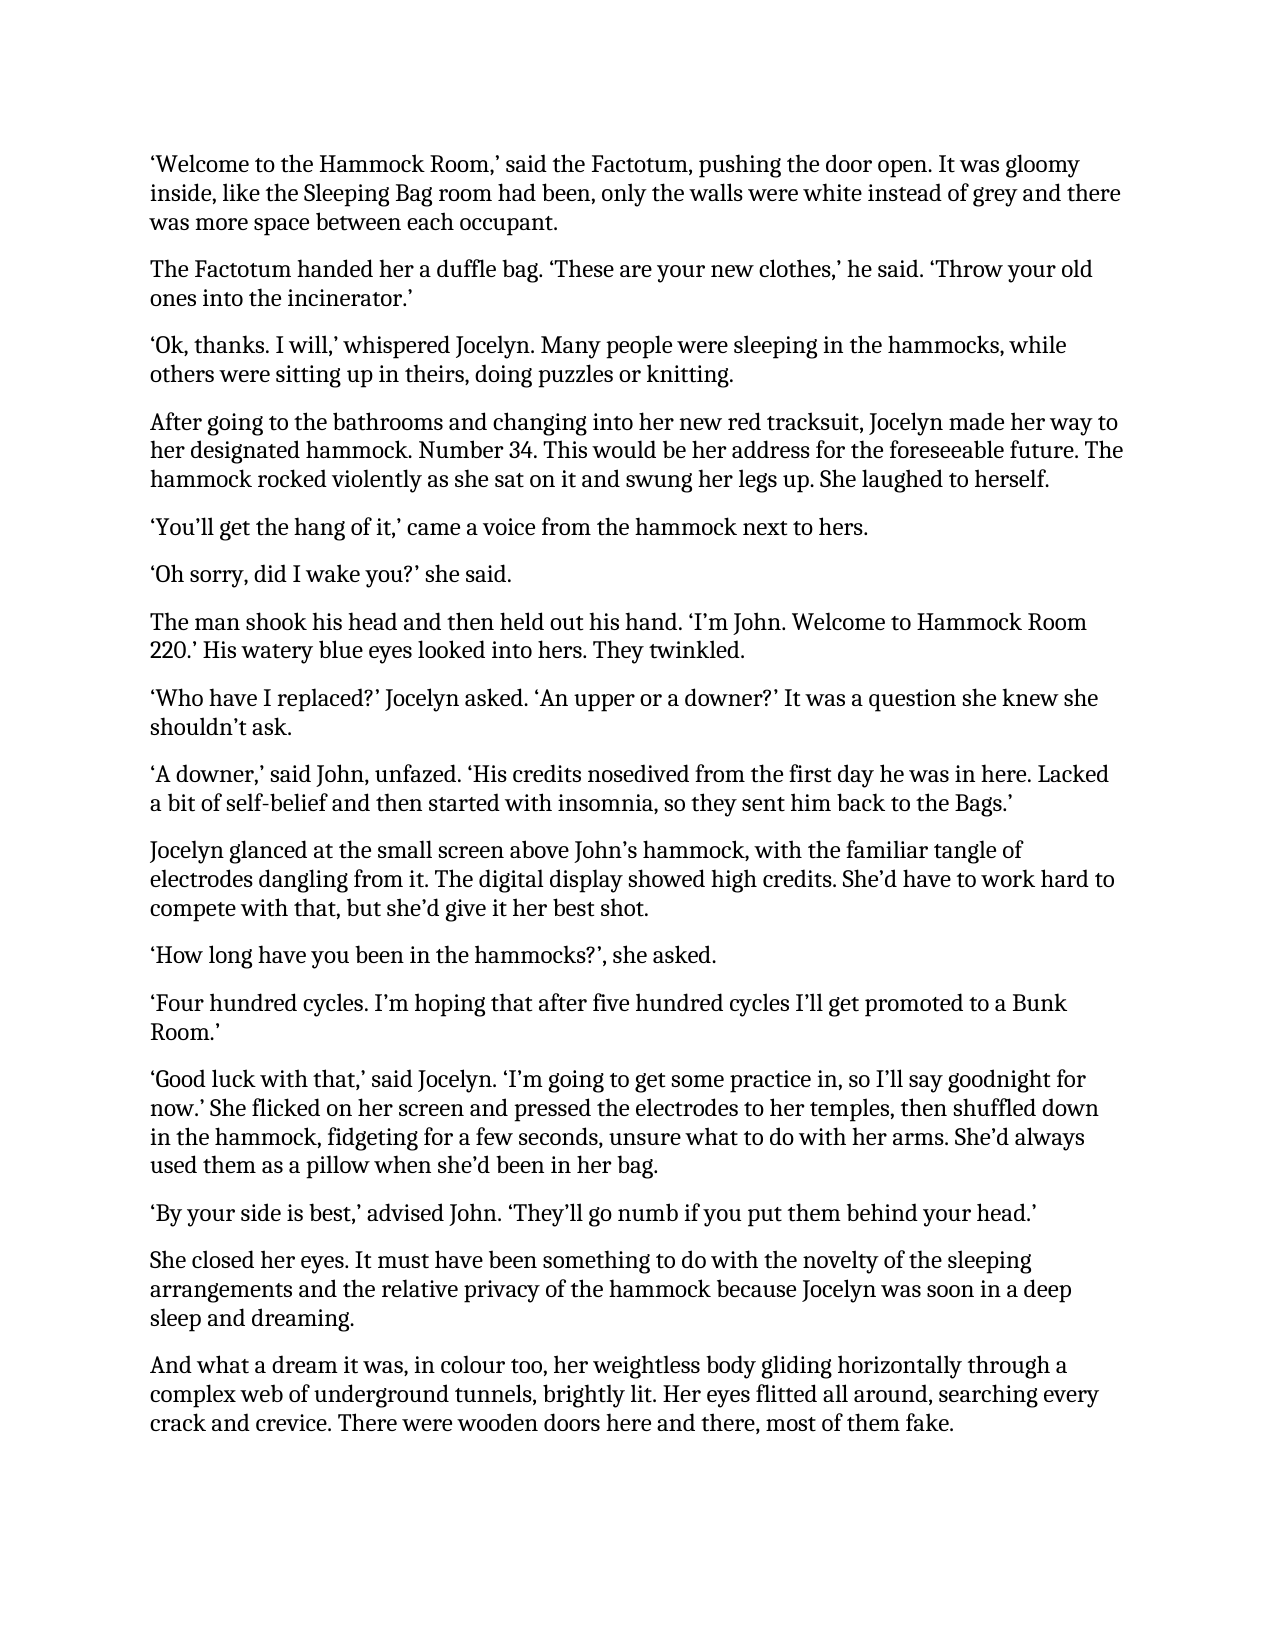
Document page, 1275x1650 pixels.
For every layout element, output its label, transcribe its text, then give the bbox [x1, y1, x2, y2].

text And what a dream it was, in colour too, her weightless body gliding horizontally through a complex web of underground tunnels, brightly lit. Her eyes flitted all around, searching every crack and crevice. There were wooden doors here and there, most of them fake. [150, 1351, 1125, 1437]
text The Factotum handed her a duffle bag. ‘These are your new clothes,’ he said. ‘Throw your old ones into the incinerator.’ [150, 255, 1125, 312]
text ‘How long have you been in the hammocks?’, she asked. [150, 941, 1125, 970]
text ‘Ok, thanks. I will,’ whispered Jocelyn. Many people were sleeping in the hammocks, while others were sitting up in theirs, doing puzzles or knitting. [150, 331, 1125, 389]
text ‘Four hundred cycles. I’m hoping that after five hundred cycles I’ll get promoted to a Bunk Room.’ [150, 989, 1125, 1046]
text ‘You’ll get the hang of it,’ came a voice from the hammock next to hers. [150, 512, 1125, 541]
text ‘A downer,’ said John, unfazed. ‘His credits nosedived from the first day he was in here. Lacked a bit of self-belief and then started with insomnia, so they sent him back to the Bags.’ [150, 760, 1125, 817]
text ‘Welcome to the Hammock Room,’ said the Factotum, pushing the door open. It was gloomy inside, like the Sleeping Bag room had been, only the walls were white instead of grey and there was more space between each occupant. [150, 150, 1125, 236]
text Jocelyn glanced at the small screen above John’s hammock, with the familiar tangle of electrodes dangling from it. The digital display showed high credits. She’d have to work hard to compete with that, but she’d give it her best shot. [150, 836, 1125, 922]
text ‘By your side is best,’ advised John. ‘They’ll go numb if you put them behind your head.’ [150, 1199, 1125, 1227]
text ‘Oh sorry, did I wake you?’ she said. [150, 560, 1125, 589]
text After going to the bathrooms and changing into her new red tracksuit, Jocelyn made her way to her designated hammock. Number 34. This would be her address for the foreseeable future. The hammock rocked violently as she sat on it and swung her legs up. She laughed to herself. [150, 407, 1125, 494]
text She closed her eyes. It must have been something to do with the novelty of the sleeping arrangements and the relative privacy of the hammock because Jocelyn was soon in a deep sleep and dreaming. [150, 1246, 1125, 1332]
text ‘Good luck with that,’ said Jocelyn. ‘I’m going to get some practice in, so I’ll say goodnight for now.’ She flicked on her screen and pressed the electrodes to her temples, then shuffled down in the hammock, fidgeting for a few seconds, unsure what to do with her arms. She’d always used them as a pillow when she’d been in her bag. [150, 1065, 1125, 1180]
text The man shook his head and then held out his hand. ‘I’m John. Welcome to Hammock Room 220.’ His watery blue eyes looked into hers. They twinkled. [150, 607, 1125, 665]
text ‘Who have I replaced?’ Jocelyn asked. ‘An upper or a downer?’ It was a question she knew she shouldn’t ask. [150, 684, 1125, 741]
